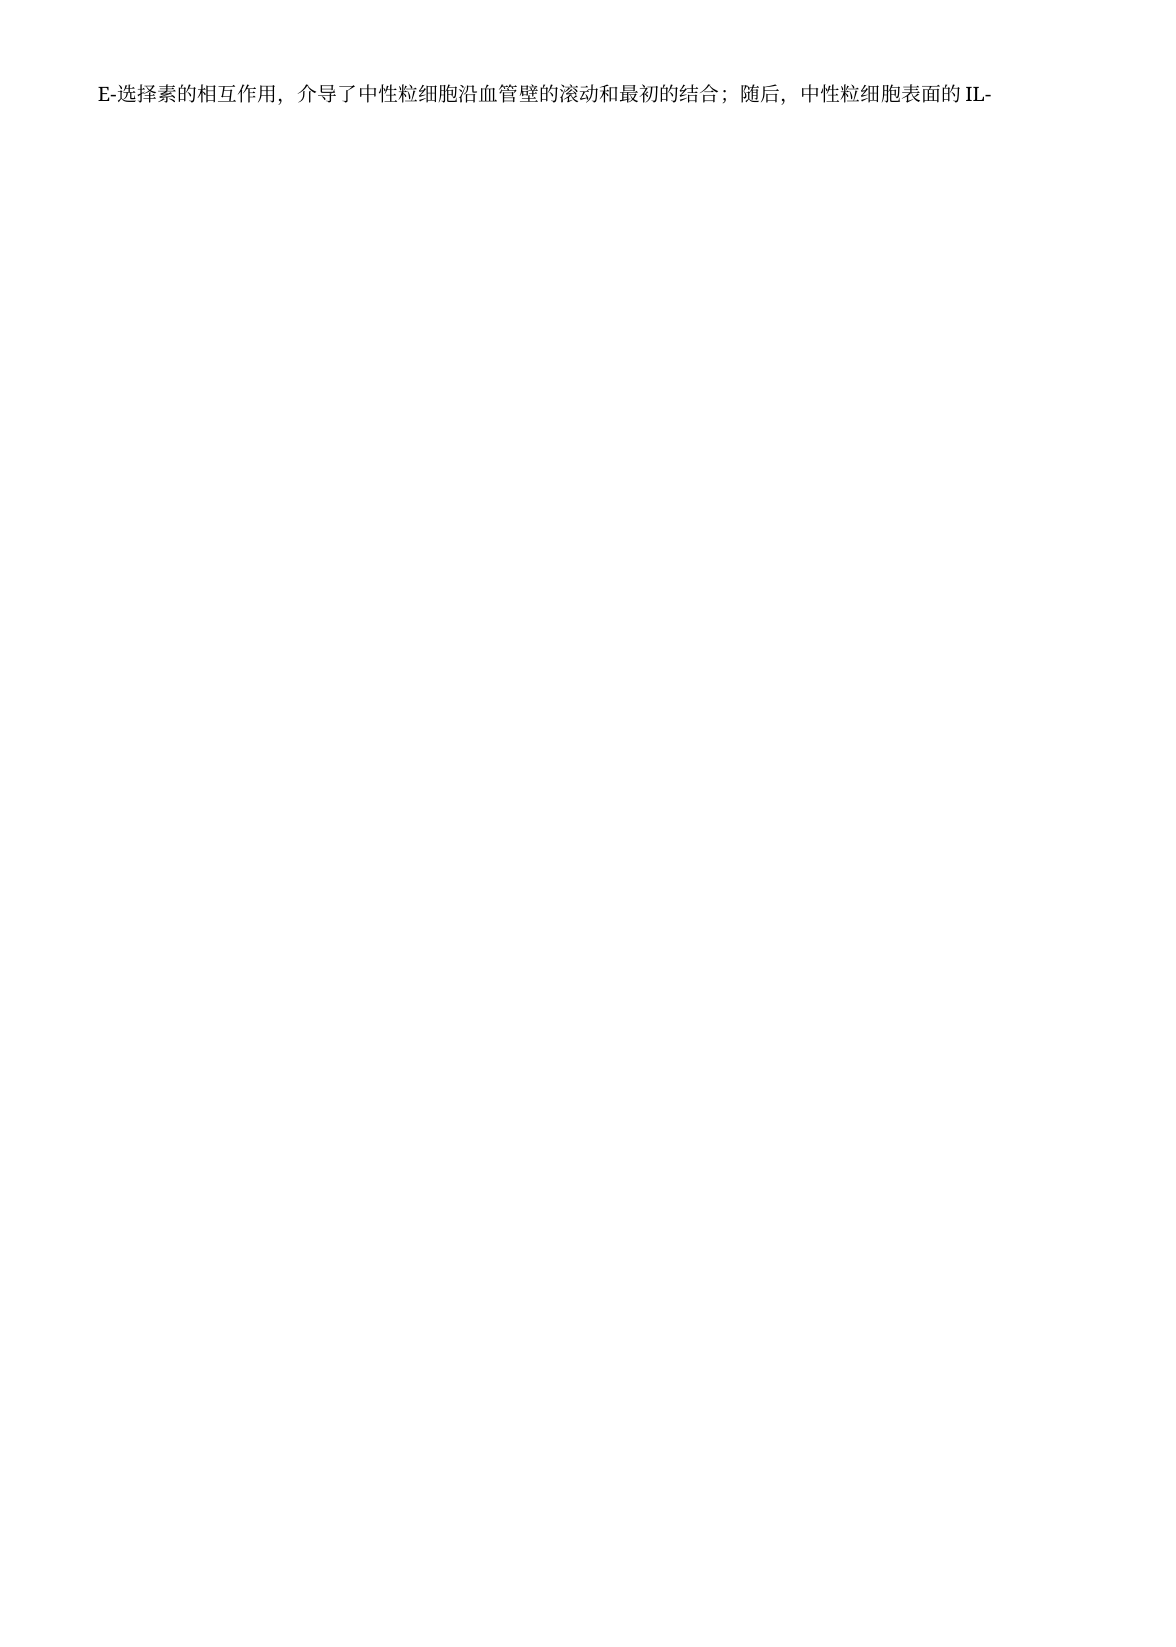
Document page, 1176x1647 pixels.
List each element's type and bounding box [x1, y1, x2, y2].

text [98, 79, 994, 107]
